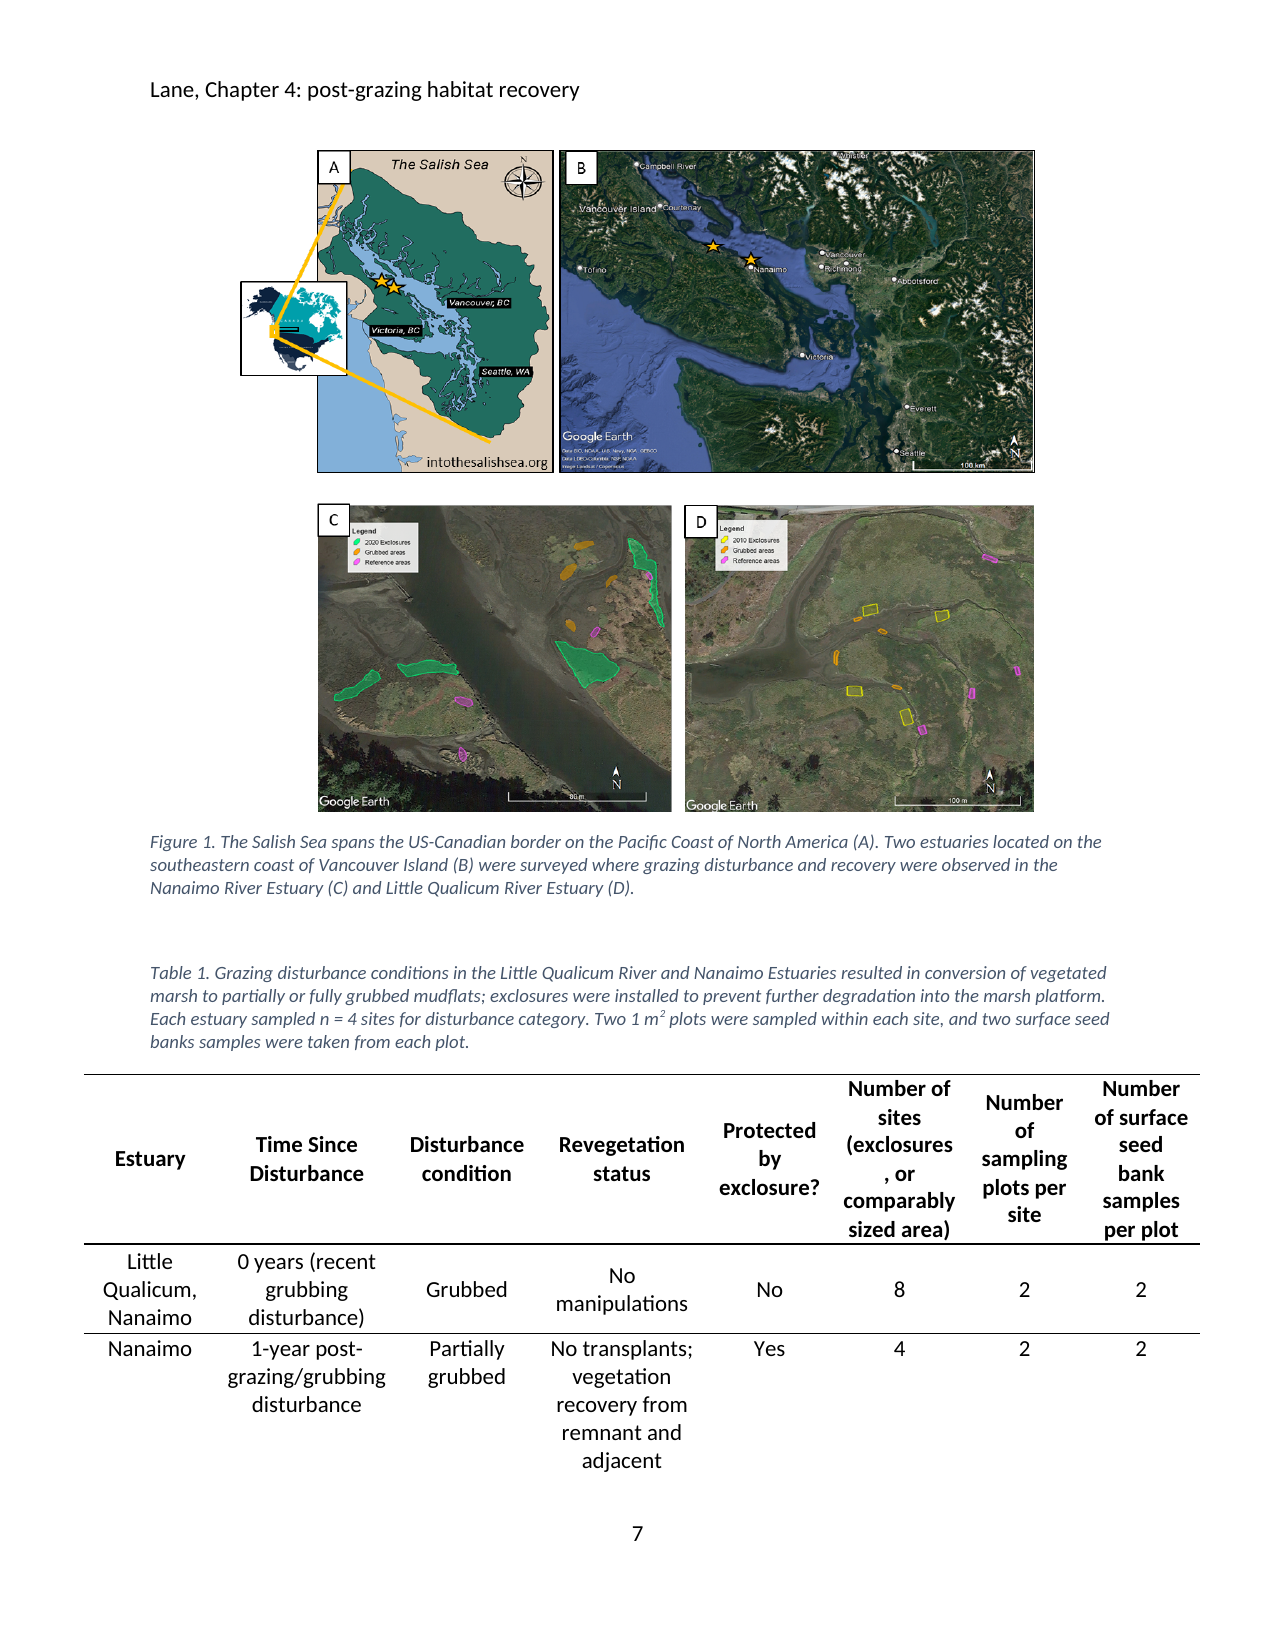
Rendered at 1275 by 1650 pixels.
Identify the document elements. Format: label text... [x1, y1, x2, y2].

table_header Number of surface seed bank samples per plot [1082, 1075, 1200, 1243]
table_cell No manipulations [536, 1245, 707, 1333]
text Figure 1. The Salish Sea spans the US-Canadian border on the Pacific Coast of North America (A). Two estuaries located on the southeastern coast of Vancouver Island (B) were surveyed where grazing disturbance and recovery were observed in the Nanaimo River Estuary (C) and Little Qualicum River Estuary (D). [150, 830, 1125, 899]
table_cell 8 [832, 1245, 967, 1333]
table_cell 4 [832, 1334, 967, 1474]
text Table 1. Grazing disturbance conditions in the Little Qualicum River and Nanaimo Estuaries resulted in conversion of vegetated marsh to partially or fully grubbed mudflats; exclosures were installed to prevent further degradation into the marsh platform. Each estuary sampled n = 4 sites for disturbance category. Two 1 m2 plots were sampled within each site, and two surface seed banks samples were taken from each plot. [150, 961, 1125, 1053]
table_header Disturbance condition [397, 1075, 536, 1243]
table_header Estuary [84, 1075, 216, 1243]
picture [240, 150, 1035, 812]
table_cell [216, 1334, 397, 1474]
table_header Revegetation status [536, 1075, 707, 1243]
table_header Time Since Disturbance [216, 1075, 397, 1243]
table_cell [536, 1334, 707, 1474]
table_header Protected by exclosure? [708, 1075, 832, 1243]
table_cell Partially grubbed [397, 1334, 536, 1474]
table_header Number of sites (exclosures, or comparably sized area) [832, 1075, 967, 1243]
table_header Number of sampling plots per site [967, 1075, 1082, 1243]
table_cell Grubbed [397, 1245, 536, 1333]
table_cell 2 [1082, 1334, 1200, 1474]
table_cell 0 years (recent grubbing disturbance) [216, 1245, 397, 1333]
table_cell No [708, 1245, 832, 1333]
table_cell Nanaimo [84, 1334, 216, 1474]
table_cell 2 [967, 1334, 1082, 1474]
table_cell Little Qualicum, Nanaimo [84, 1245, 216, 1333]
table_cell Yes [708, 1334, 832, 1474]
table_cell 2 [1082, 1245, 1200, 1333]
table_cell 2 [967, 1245, 1082, 1333]
